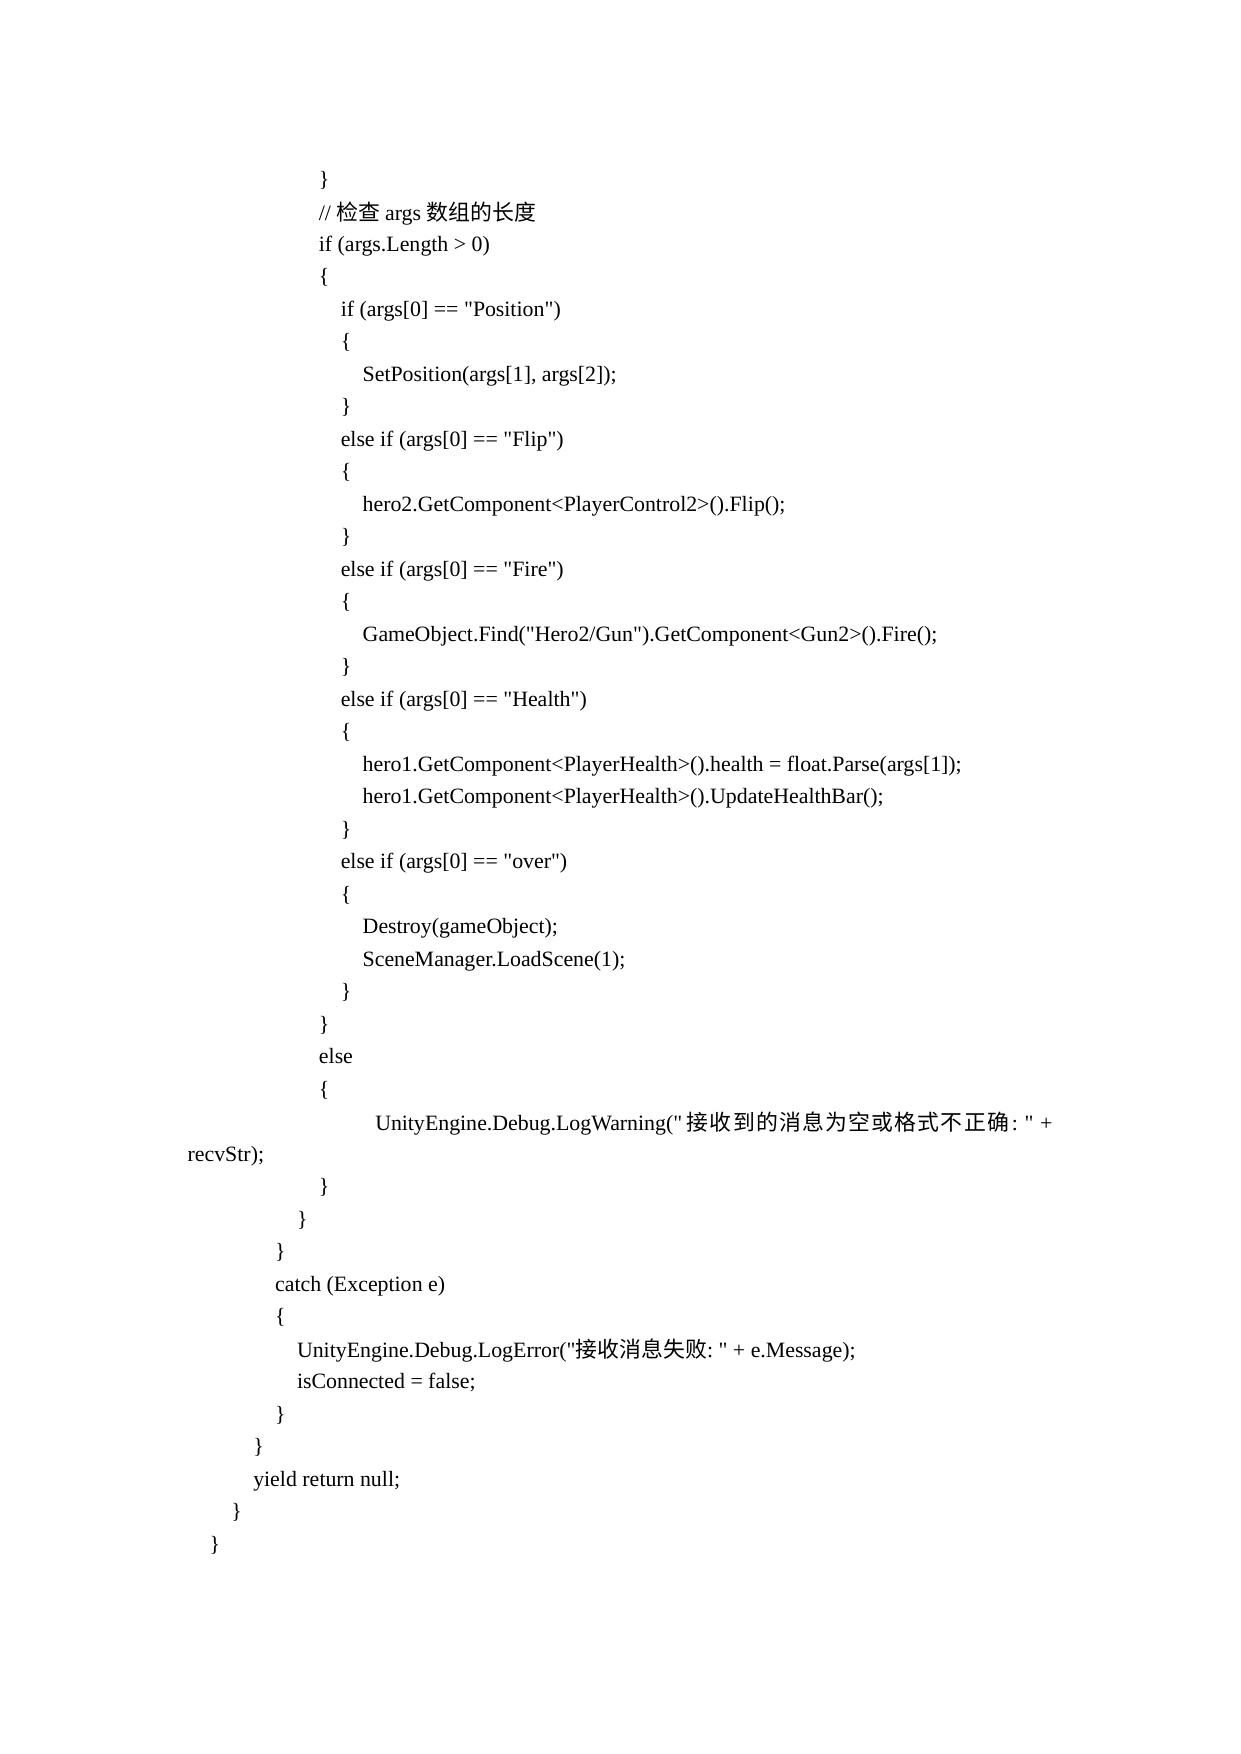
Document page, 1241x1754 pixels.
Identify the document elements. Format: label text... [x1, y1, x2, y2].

text Destroy(gameObject); [187, 909, 1053, 942]
text } [187, 974, 1053, 1007]
text } [187, 1429, 1053, 1462]
text else if (args[0] == "Fire") [187, 552, 1053, 584]
text hero1.GetComponent<PlayerHealth>().UpdateHealthBar(); [187, 779, 1053, 812]
text } [187, 1397, 1053, 1429]
text } [187, 389, 1053, 422]
text hero1.GetComponent<PlayerHealth>().health = float.Parse(args[1]); [187, 747, 1053, 779]
text { [187, 324, 1053, 357]
text isConnected = false; [187, 1364, 1053, 1397]
text else if (args[0] == "over") [187, 844, 1053, 877]
text { [187, 1299, 1053, 1332]
text SetPosition(args[1], args[2]); [187, 357, 1053, 389]
text hero2.GetComponent<PlayerControl2>().Flip(); [187, 487, 1053, 519]
text UnityEngine.Debug.LogWarning("接收到的消息为空或格式不正确: " + recvStr); [187, 1104, 1053, 1169]
text } [187, 1169, 1053, 1202]
text { [187, 877, 1053, 909]
text if (args[0] == "Position") [187, 292, 1053, 324]
text else if (args[0] == "Health") [187, 682, 1053, 714]
text { [187, 584, 1053, 617]
text { [187, 259, 1053, 292]
text UnityEngine.Debug.LogError("接收消息失败: " + e.Message); [187, 1332, 1053, 1364]
text if (args.Length > 0) [187, 227, 1053, 259]
text yield return null; [187, 1462, 1053, 1494]
text } [187, 1202, 1053, 1234]
text { [187, 714, 1053, 747]
text } [187, 649, 1053, 682]
text } [187, 1234, 1053, 1267]
text else [187, 1039, 1053, 1072]
text } [187, 519, 1053, 552]
text } [187, 1527, 1053, 1559]
text { [187, 1072, 1053, 1104]
text } [187, 1007, 1053, 1039]
text } [187, 162, 1053, 194]
text catch (Exception e) [187, 1267, 1053, 1299]
text { [187, 454, 1053, 487]
text else if (args[0] == "Flip") [187, 422, 1053, 454]
text SceneManager.LoadScene(1); [187, 942, 1053, 974]
text } [187, 1494, 1053, 1527]
text GameObject.Find("Hero2/Gun").GetComponent<Gun2>().Fire(); [187, 617, 1053, 649]
text // 检查 args 数组的长度 [187, 194, 1053, 227]
text } [187, 812, 1053, 844]
